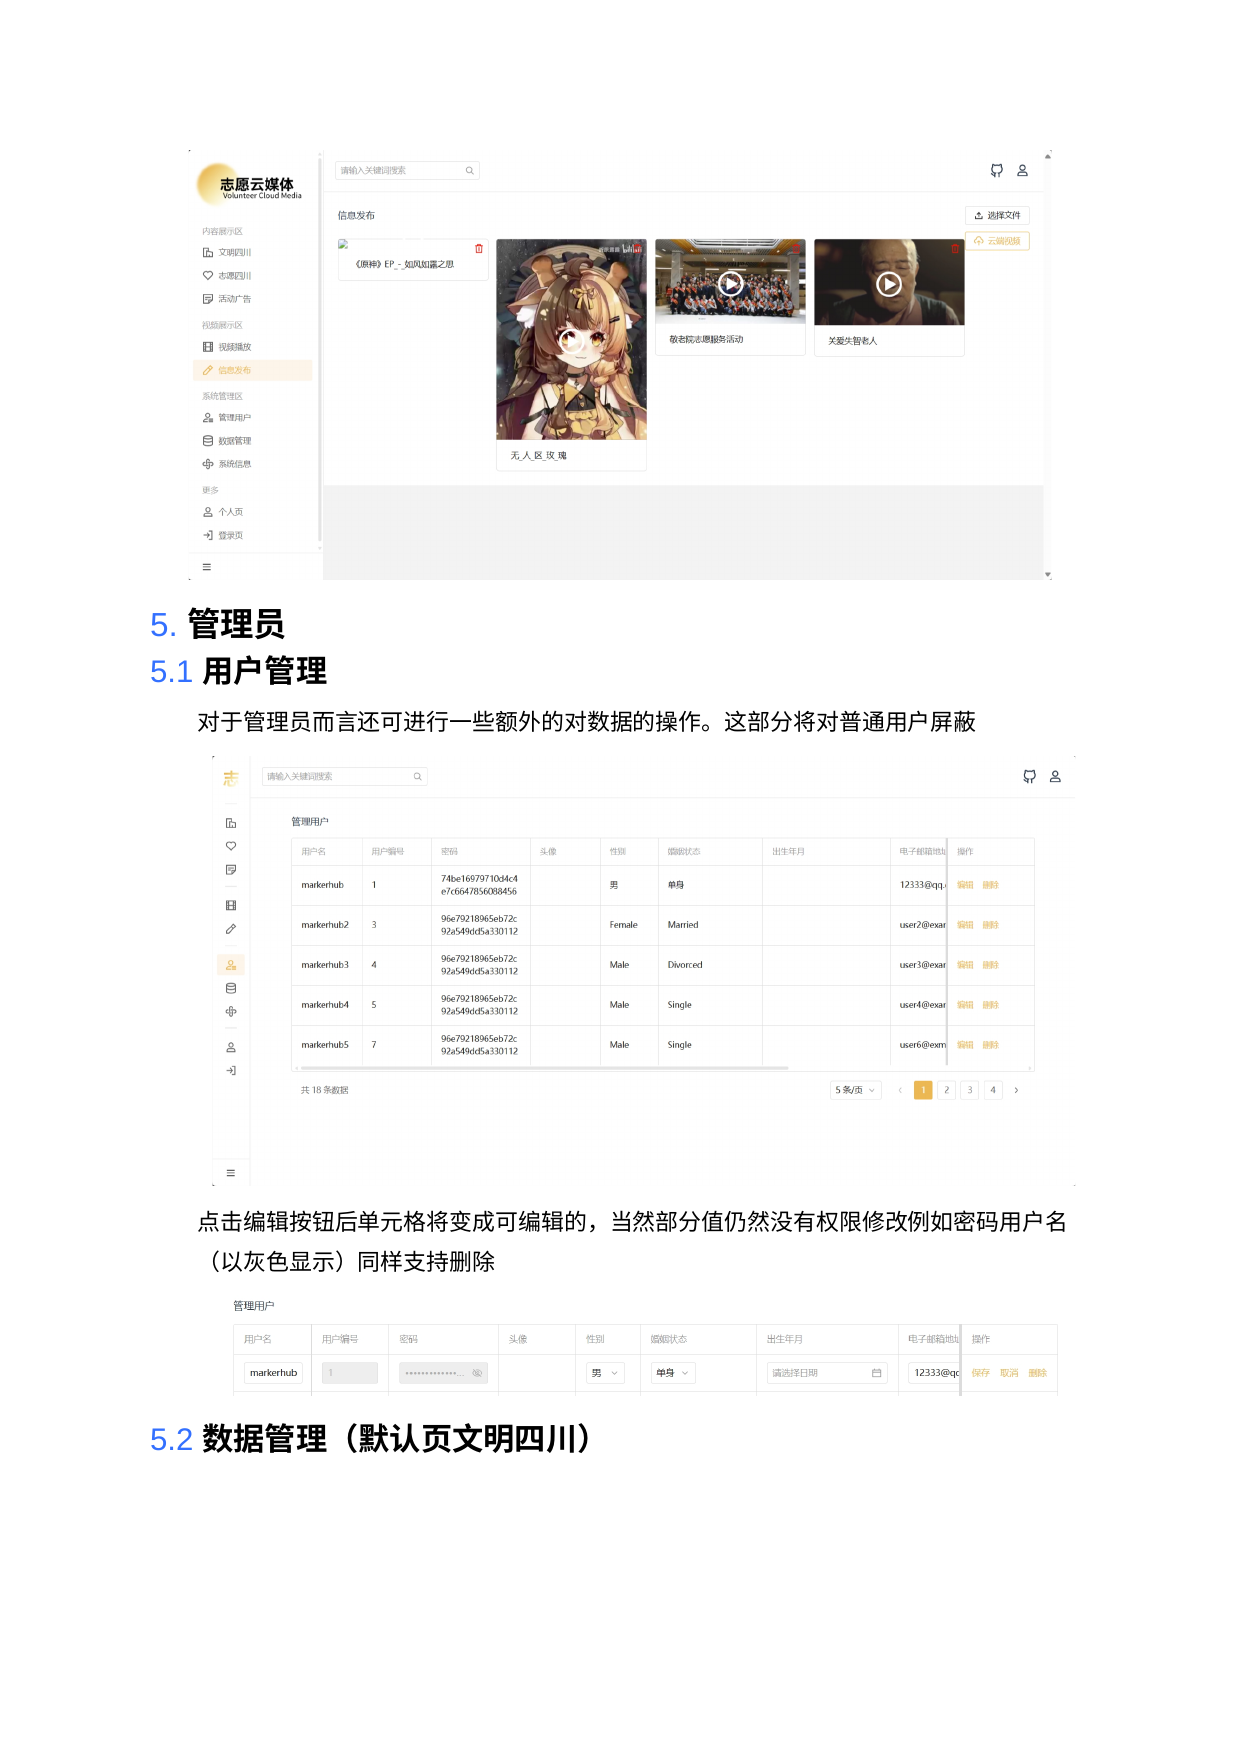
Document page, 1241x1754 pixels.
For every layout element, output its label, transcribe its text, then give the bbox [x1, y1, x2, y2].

text 点击编辑按钮后单元格将变成可编辑的，当然部分值仍然没有权限修改例如密码用户名（以灰色显示）同样支持删除 [197, 1204, 1090, 1277]
text 对于管理员而言还可进行一些额外的对数据的操作。这部分将对普通用户屏蔽 [197, 704, 1090, 737]
picture [188, 150, 1052, 580]
picture [212, 1295, 1075, 1396]
picture [212, 756, 1075, 1186]
